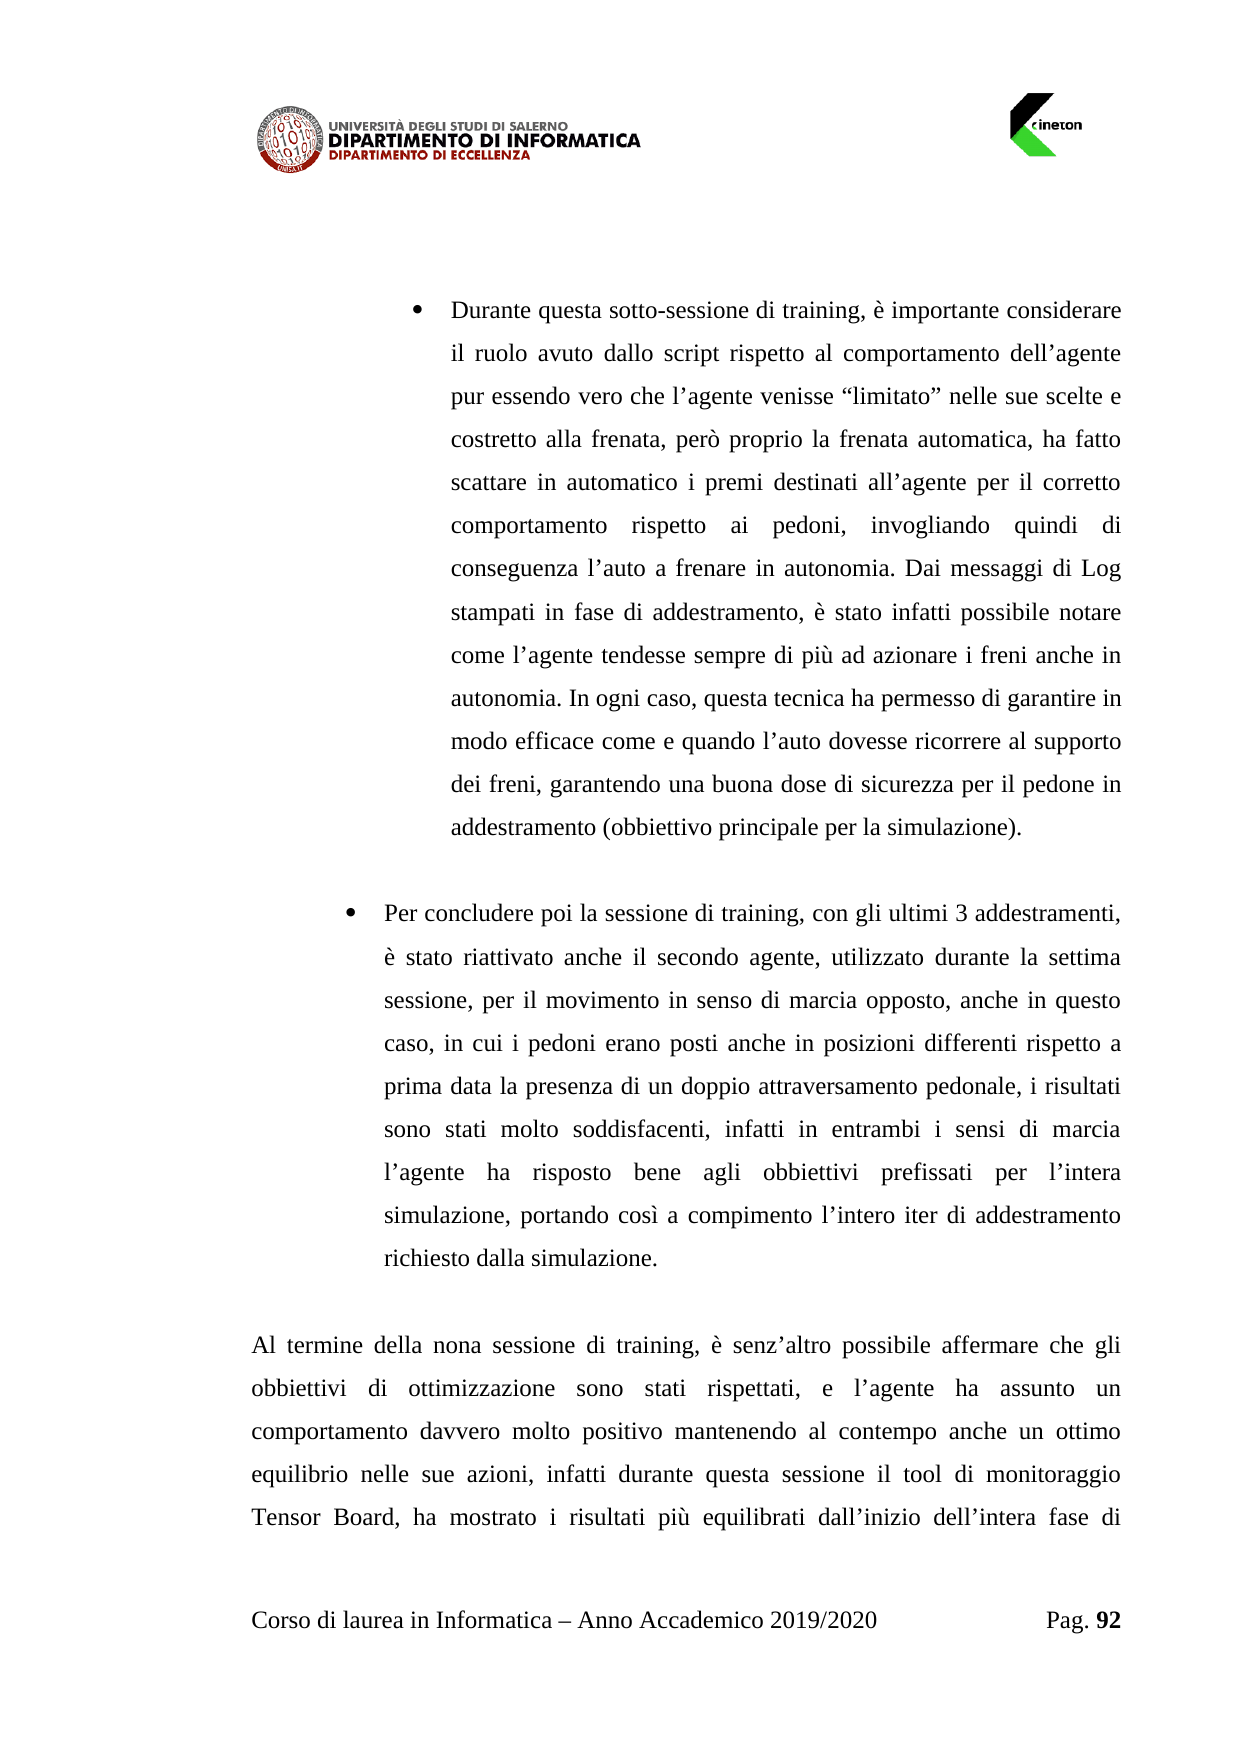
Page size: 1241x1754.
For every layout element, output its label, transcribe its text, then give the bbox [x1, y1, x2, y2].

list Per concludere poi la sessione di training, con gli ultimi 3 addestramenti, è stato riattivato anche il secondo agente, utilizzato durante la settima sessione, per il movimento in senso di marcia opposto, anche in questo caso, in cui i pedoni erano posti anche in posizioni differenti rispetto a prima data la presenza di un doppio attraversamento pedonale, i risultati sono stati molto soddisfacenti, infatti in entrambi i sensi di marcia l’agente ha risposto bene agli obbiettivi prefissati per l’intera simulazione, portando così a compimento l’intero iter di addestramento richiesto dalla simulazione. [346, 898, 1122, 1272]
picture [987, 73, 1102, 177]
list Durante questa sotto-sessione di training, è importante considerare il ruolo avuto dallo script rispetto al comportamento dell’agente pur essendo vero che l’agente venisse “limitato” nelle sue scelte e costretto alla frenata, però proprio la frenata automatica, ha fatto scattare in automatico i premi destinati all’agente per il corretto comportamento rispetto ai pedoni, invogliando quindi di conseguenza l’auto a frenare in autonomia. Dai messaggi di Log stampati in fase di addestramento, è stato infatti possibile notare come l’agente tendesse sempre di più ad azionare i freni anche in autonomia. In ogni caso, questa tecnica ha permesso di garantire in modo efficace come e quando l’auto dovesse ricorrere al supporto dei freni, garantendo una buona dose di sicurezza per il pedone in addestramento (obbiettivo principale per la simulazione). [413, 295, 1122, 841]
picture [251, 102, 645, 177]
